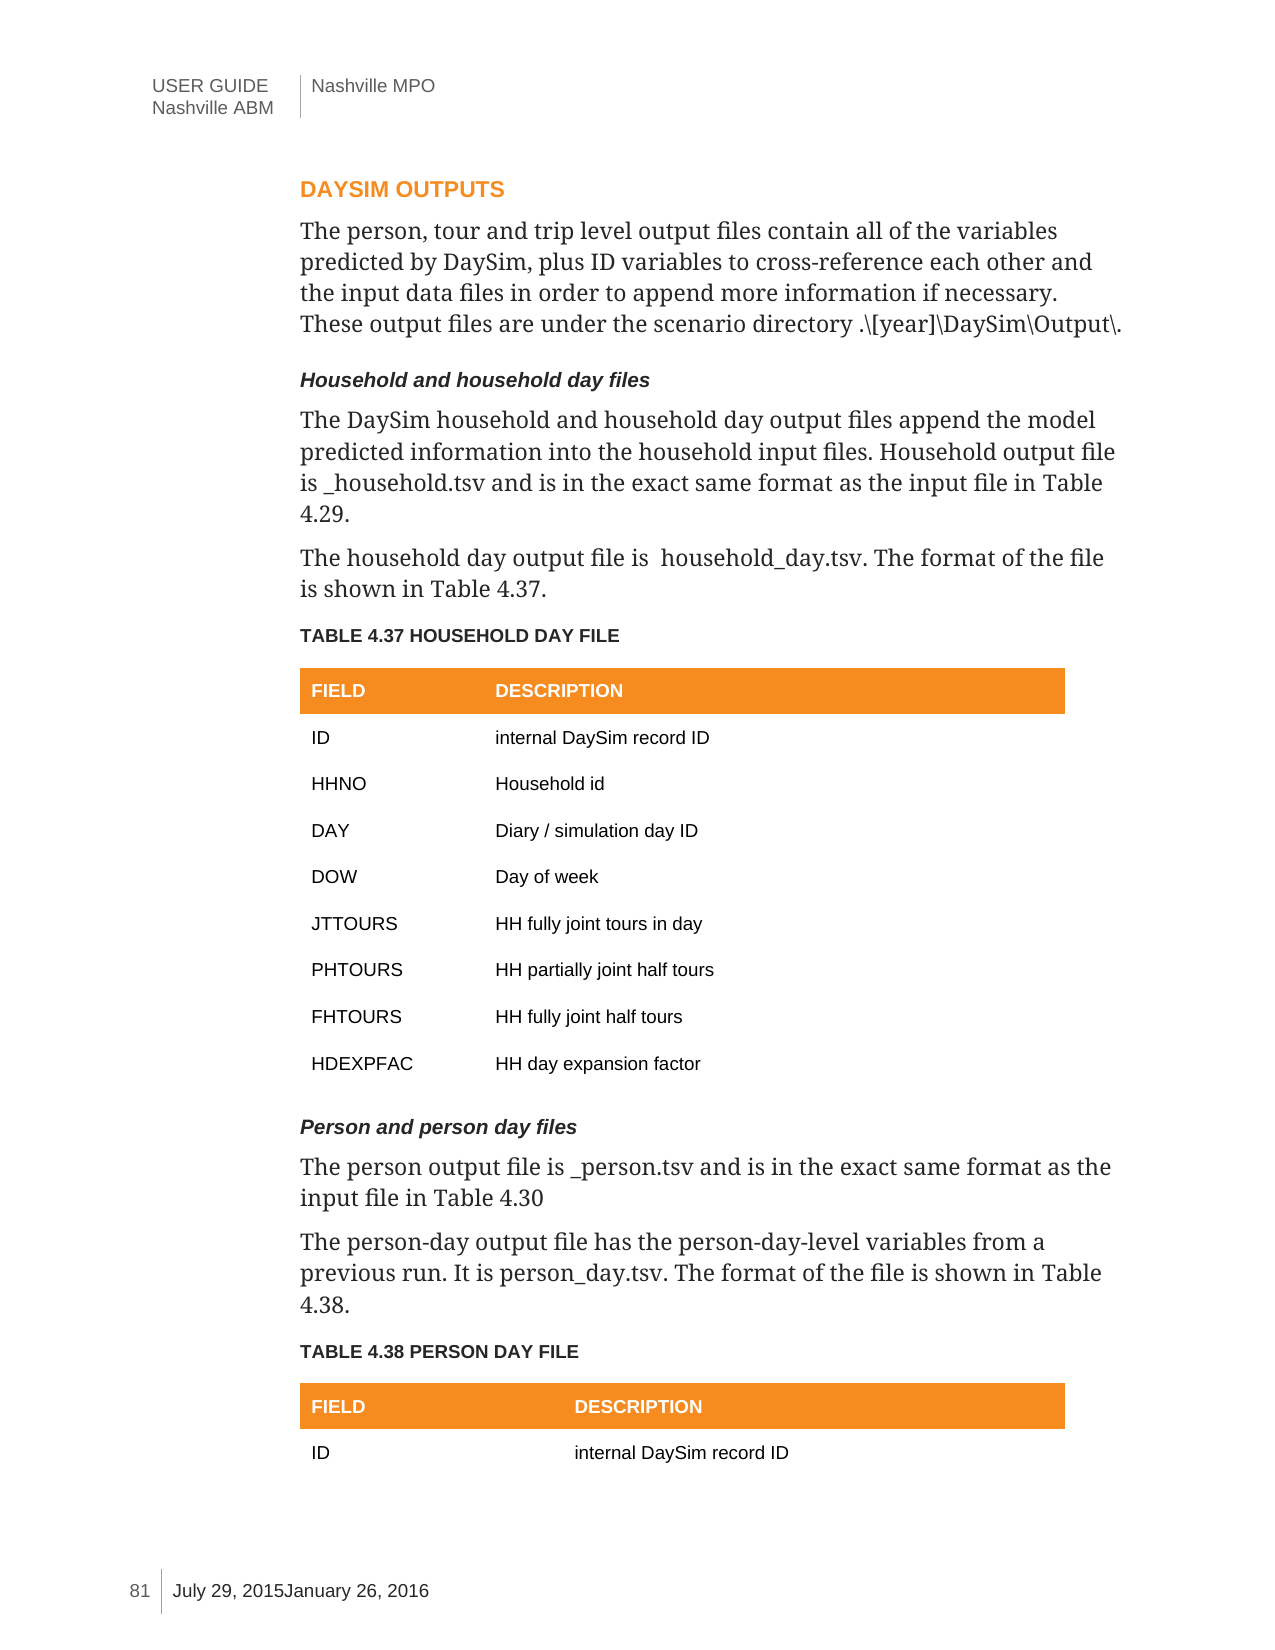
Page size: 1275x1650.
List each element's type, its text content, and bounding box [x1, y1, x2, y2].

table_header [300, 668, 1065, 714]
subtitle DaySim Outputs [300, 171, 1125, 202]
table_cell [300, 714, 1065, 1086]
subtitle Household and household day files [300, 360, 1125, 392]
text The person, tour and trip level output files contain all of the variables predicted by DaySim, plus ID variables to cross-reference each other and the input data files in order to append more information if necessary. These output files are under the scenario directory .\[year]\DaySim\Output\. [300, 214, 1125, 339]
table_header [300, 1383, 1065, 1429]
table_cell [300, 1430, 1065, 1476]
subtitle Person and person day files [300, 1107, 1125, 1138]
